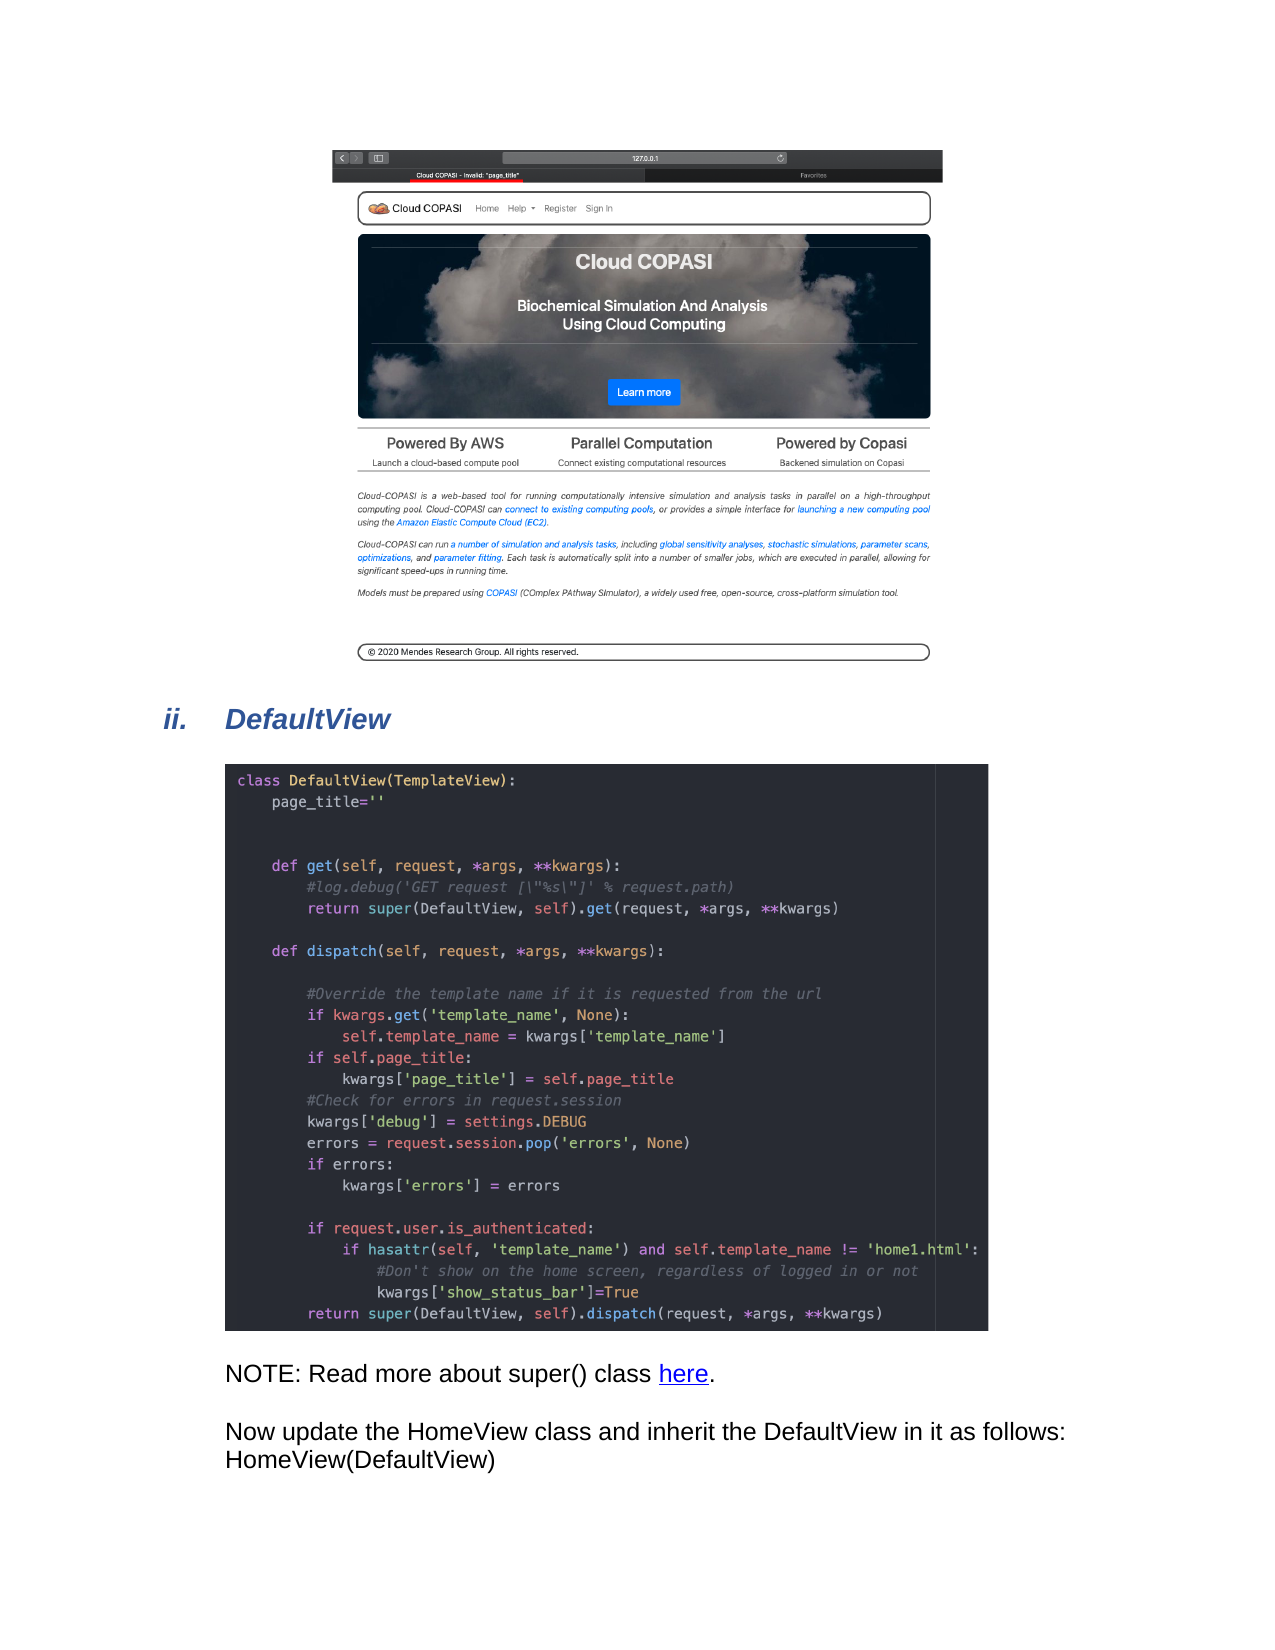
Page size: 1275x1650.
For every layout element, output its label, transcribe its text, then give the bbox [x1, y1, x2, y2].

picture [225, 764, 989, 1331]
list HomeView(DefaultView) [225, 1445, 1125, 1474]
list Now update the HomeView class and inherit the DefaultView in it as follows: [225, 1417, 1125, 1445]
list NOTE: Read more about super() class here. [225, 1359, 1125, 1388]
picture [332, 150, 943, 669]
subtitle DefaultView [187, 702, 1125, 736]
